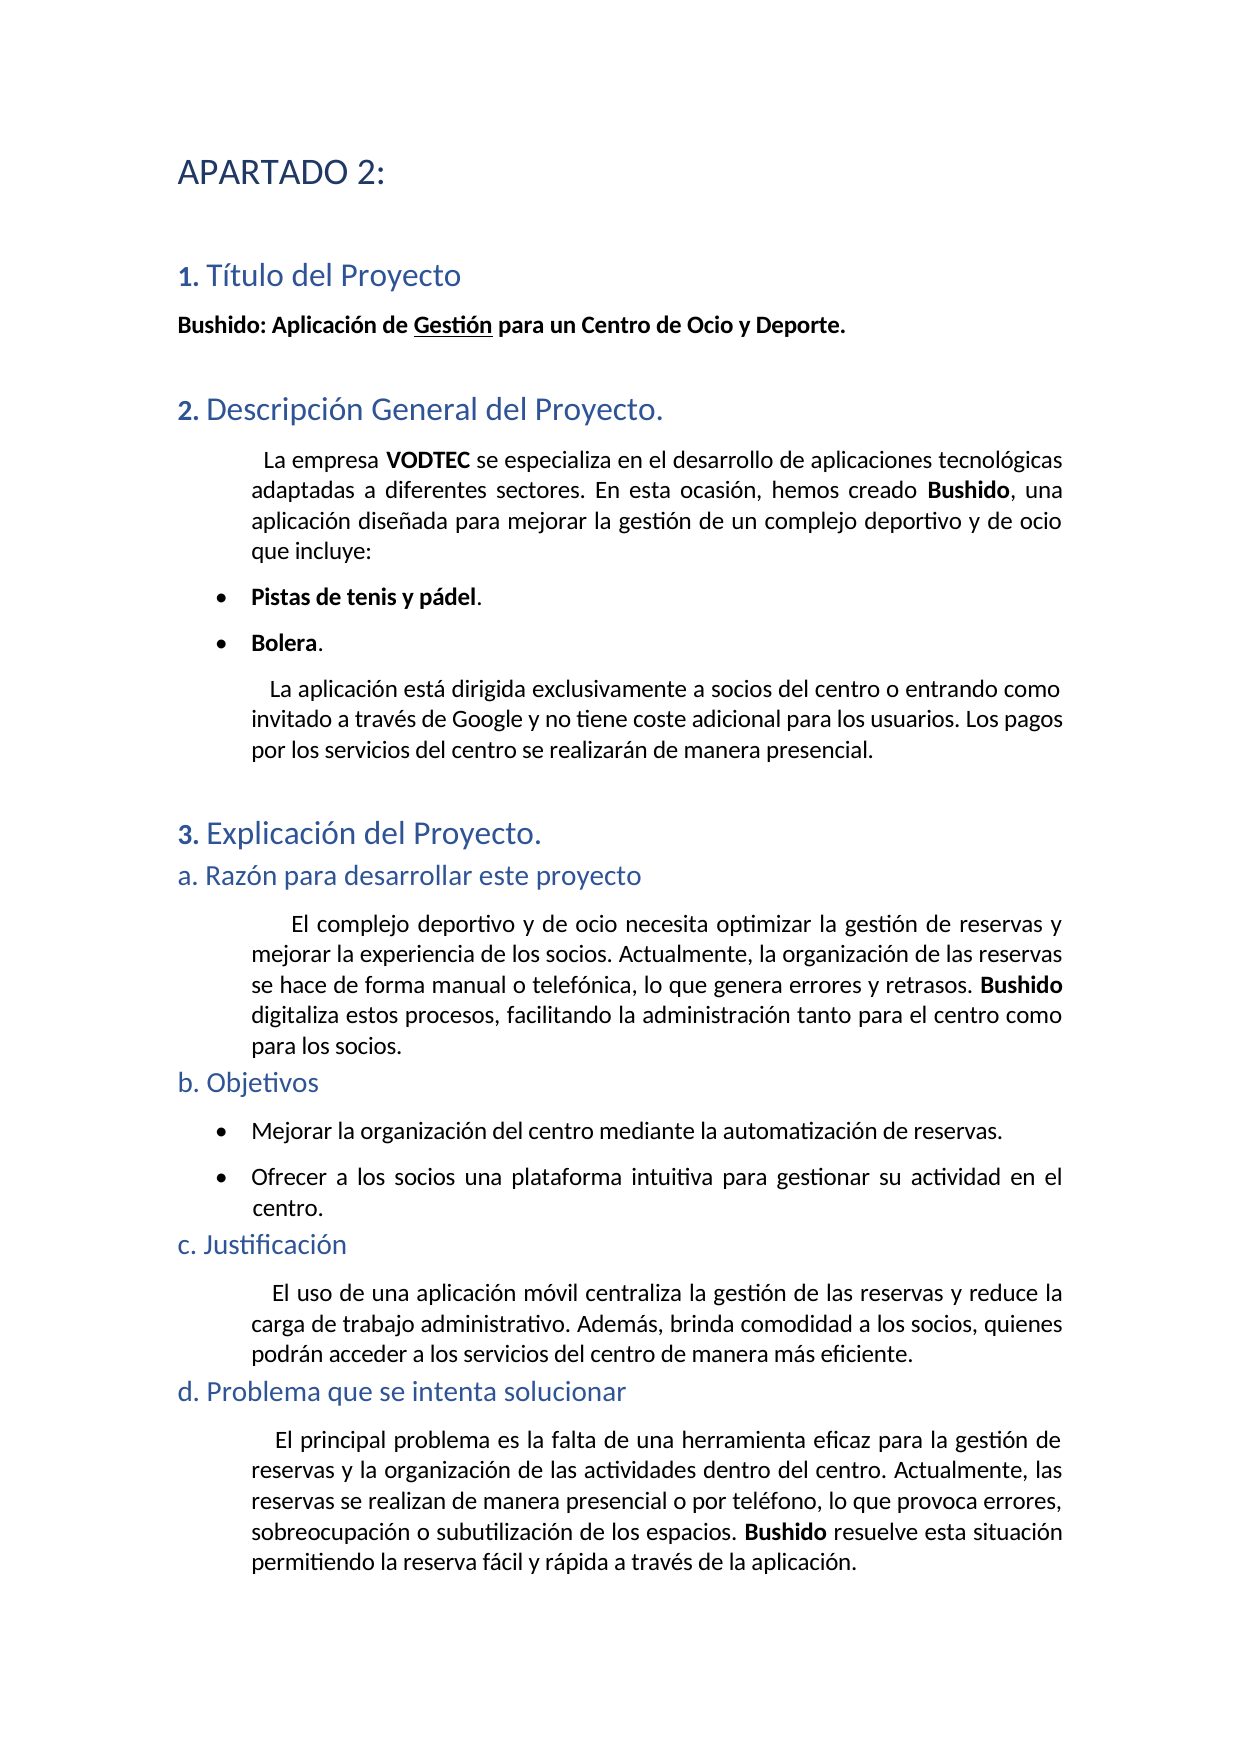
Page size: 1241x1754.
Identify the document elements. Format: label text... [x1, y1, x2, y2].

subtitle 3. Explicación del Proyecto. [177, 812, 1063, 853]
subtitle d. Problema que se intenta solucionar [177, 1373, 1063, 1409]
list Pistas de tenis y pádel. [215, 581, 1063, 612]
list Mejorar la organización del centro mediante la automatización de reservas. [215, 1115, 1063, 1146]
subtitle 1. Título del Proyecto [177, 254, 1063, 294]
subtitle 2. Descripción General del Proyecto. [177, 388, 1063, 428]
text El complejo deportivo y de ocio necesita optimizar la gestión de reservas y mejorar la experiencia de los socios. Actualmente, la organización de las reservas se hace de forma manual o telefónica, lo que genera errores y retrasos. Bushido digitaliza estos procesos, facilitando la administración tanto para el centro como para los socios. [177, 908, 1063, 1060]
text La empresa VODTEC se especializa en el desarrollo de aplicaciones tecnológicas adaptadas a diferentes sectores. En esta ocasión, hemos creado Bushido, una aplicación diseñada para mejorar la gestión de un complejo deportivo y de ocio que incluye: [177, 444, 1063, 566]
subtitle a. Razón para desarrollar este proyecto [177, 857, 1063, 892]
text Bushido: Aplicación de Gestión para un Centro de Ocio y Deporte. [177, 310, 1063, 340]
text La aplicación está dirigida exclusivamente a socios del centro o entrando como invitado a través de Google y no tiene coste adicional para los usuarios. Los pagos por los servicios del centro se realizarán de manera presencial. [177, 673, 1063, 764]
list Bolera. [215, 627, 1063, 657]
text El principal problema es la falta de una herramienta eficaz para la gestión de reservas y la organización de las actividades dentro del centro. Actualmente, las reservas se realizan de manera presencial o por teléfono, lo que provoca errores, sobreocupación o subutilización de los espacios. Bushido resuelve esta situación permitiendo la reserva fácil y rápida a través de la aplicación. [177, 1424, 1063, 1577]
list Ofrecer a los socios una plataforma intuitiva para gestionar su actividad en el centro. [215, 1161, 1063, 1222]
subtitle b. Objetivos [177, 1064, 1063, 1100]
subtitle c. Justificación [177, 1226, 1063, 1262]
subtitle APARTADO 2: [177, 148, 1063, 193]
text El uso de una aplicación móvil centraliza la gestión de las reservas y reduce la carga de trabajo administrativo. Además, brinda comodidad a los socios, quienes podrán acceder a los servicios del centro de manera más eficiente. [177, 1277, 1063, 1369]
